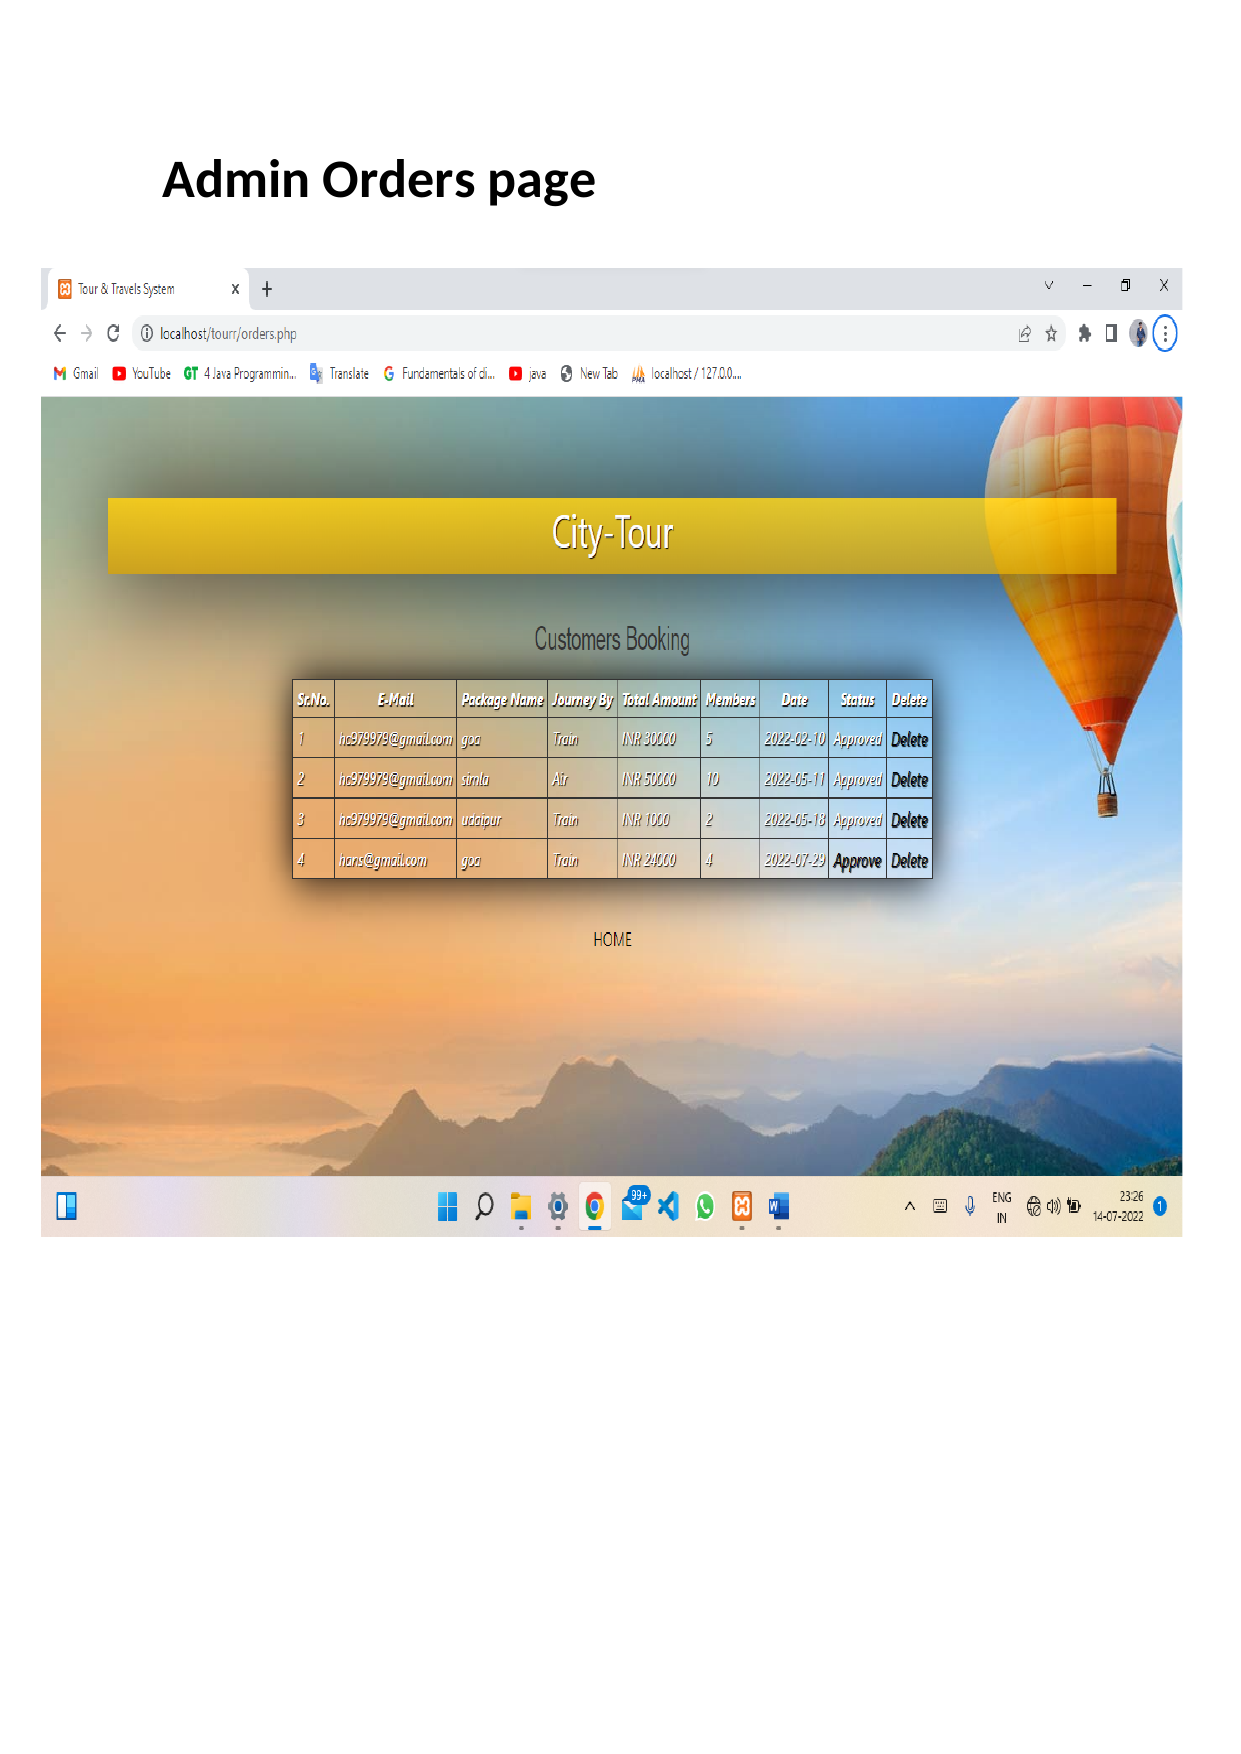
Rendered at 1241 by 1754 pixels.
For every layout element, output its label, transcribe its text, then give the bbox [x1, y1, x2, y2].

picture [41, 268, 1183, 1237]
text Admin Orders page [150, 144, 1177, 211]
